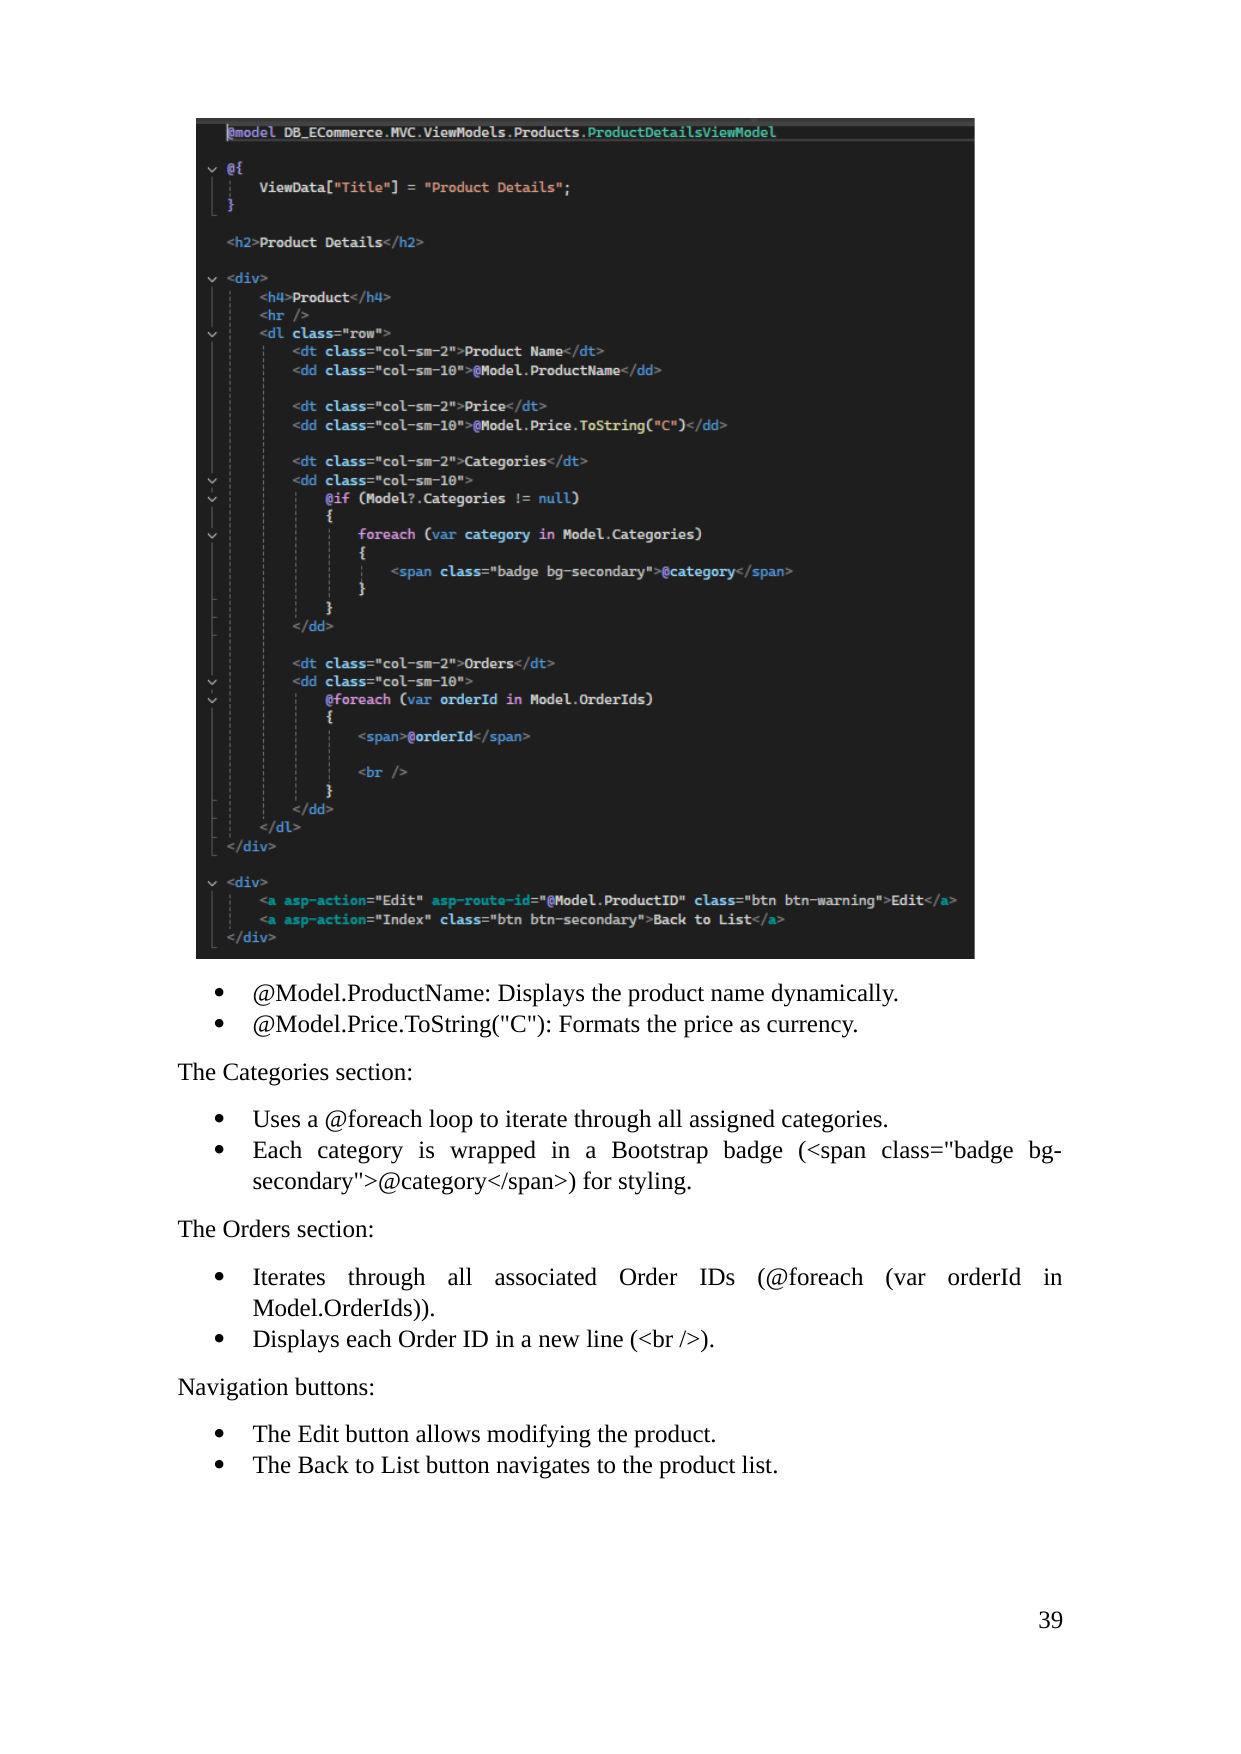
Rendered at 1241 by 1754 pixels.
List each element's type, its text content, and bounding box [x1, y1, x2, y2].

text The Categories section: [177, 1057, 1063, 1085]
list @Model.Price.ToString("C"): Formats the price as currency. [215, 1009, 1063, 1038]
text Navigation buttons: [177, 1372, 1063, 1400]
list The Back to List button navigates to the product list. [215, 1450, 1063, 1479]
list @Model.ProductName: Displays the product name dynamically. [215, 978, 1063, 1007]
text The Orders section: [177, 1214, 1063, 1243]
list The Edit button allows modifying the product. [215, 1419, 1063, 1448]
list Uses a @foreach loop to iterate through all assigned categories. [215, 1104, 1063, 1133]
list Displays each Order ID in a new line (<br />). [215, 1324, 1063, 1353]
list Iterates through all associated Order IDs (@foreach (var orderId in Model.OrderIds)). [215, 1262, 1063, 1322]
list Each category is wrapped in a Bootstrap badge (<span class="badge bg-secondary">@category</span>) for styling. [215, 1135, 1063, 1195]
